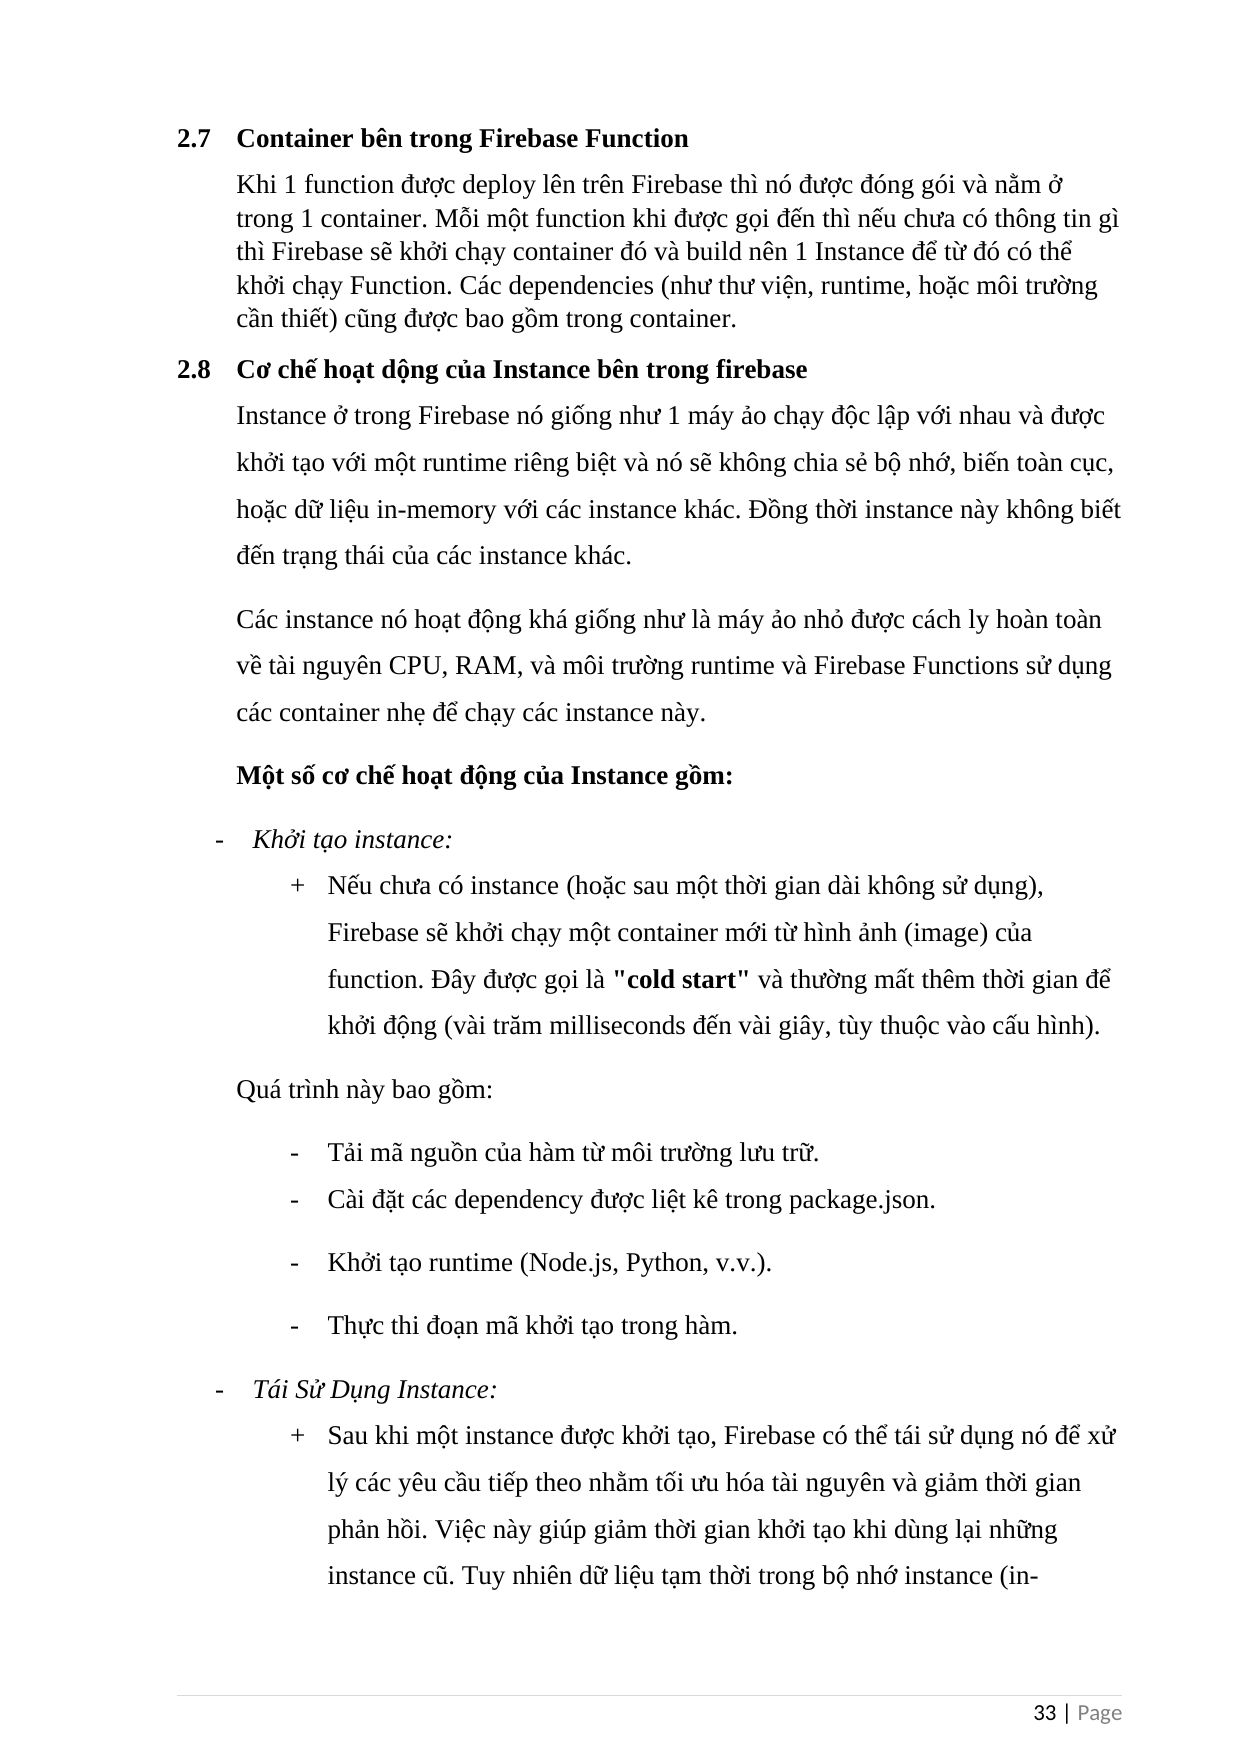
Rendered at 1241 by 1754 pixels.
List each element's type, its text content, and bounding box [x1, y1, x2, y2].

text Quá trình này bao gồm: [236, 1073, 1122, 1104]
subtitle Cơ chế hoạt dộng của Instance bên trong firebase [177, 353, 1122, 384]
text Instance ở trong Firebase nó giống như 1 máy ảo chạy độc lập với nhau và được khởi tạo với một runtime riêng biệt và nó sẽ không chia sẻ bộ nhớ, biến toàn cục, hoặc dữ liệu in-memory với các instance khác. Đồng thời instance này không biết đến trạng thái của các instance khác. [236, 399, 1122, 571]
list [290, 1419, 1122, 1591]
text Một số cơ chế hoạt động của Instance gồm: [236, 759, 1122, 791]
list Tải mã nguồn của hàm từ môi trường lưu trữ. [290, 1136, 1122, 1167]
list Khởi tạo runtime (Node.js, Python, v.v.). [290, 1246, 1122, 1277]
list Thực thi đoạn mã khởi tạo trong hàm. [290, 1309, 1122, 1341]
list Khởi tạo instance: [215, 823, 1122, 854]
list Nếu chưa có instance (hoặc sau một thời gian dài không sử dụng), Firebase sẽ khởi chạy một container mới từ hình ảnh (image) của function. Đây được gọi là "cold start" và thường mất thêm thời gian để khởi động (vài trăm milliseconds đến vài giây, tùy thuộc vào cấu hình). [290, 869, 1122, 1041]
text Các instance nó hoạt động khá giống như là máy ảo nhỏ được cách ly hoàn toàn về tài nguyên CPU, RAM, và môi trường runtime và Firebase Functions sử dụng các container nhẹ để chạy các instance này. [236, 603, 1122, 727]
list Cài đặt các dependency được liệt kê trong package.json. [290, 1183, 1122, 1214]
text Khi 1 function được deploy lên trên Firebase thì nó được đóng gói và nằm ở trong 1 container. Mỗi một function khi được gọi đến thì nếu chưa có thông tin gì thì Firebase sẽ khởi chạy container đó và build nên 1 Instance để từ đó có thể khởi chạy Function. Các dependencies (như thư viện, runtime, hoặc môi trường cần thiết) cũng được bao gồm trong container. [236, 168, 1122, 334]
subtitle Container bên trong Firebase Function [177, 122, 1122, 153]
list Tái Sử Dụng Instance: [215, 1373, 1122, 1404]
